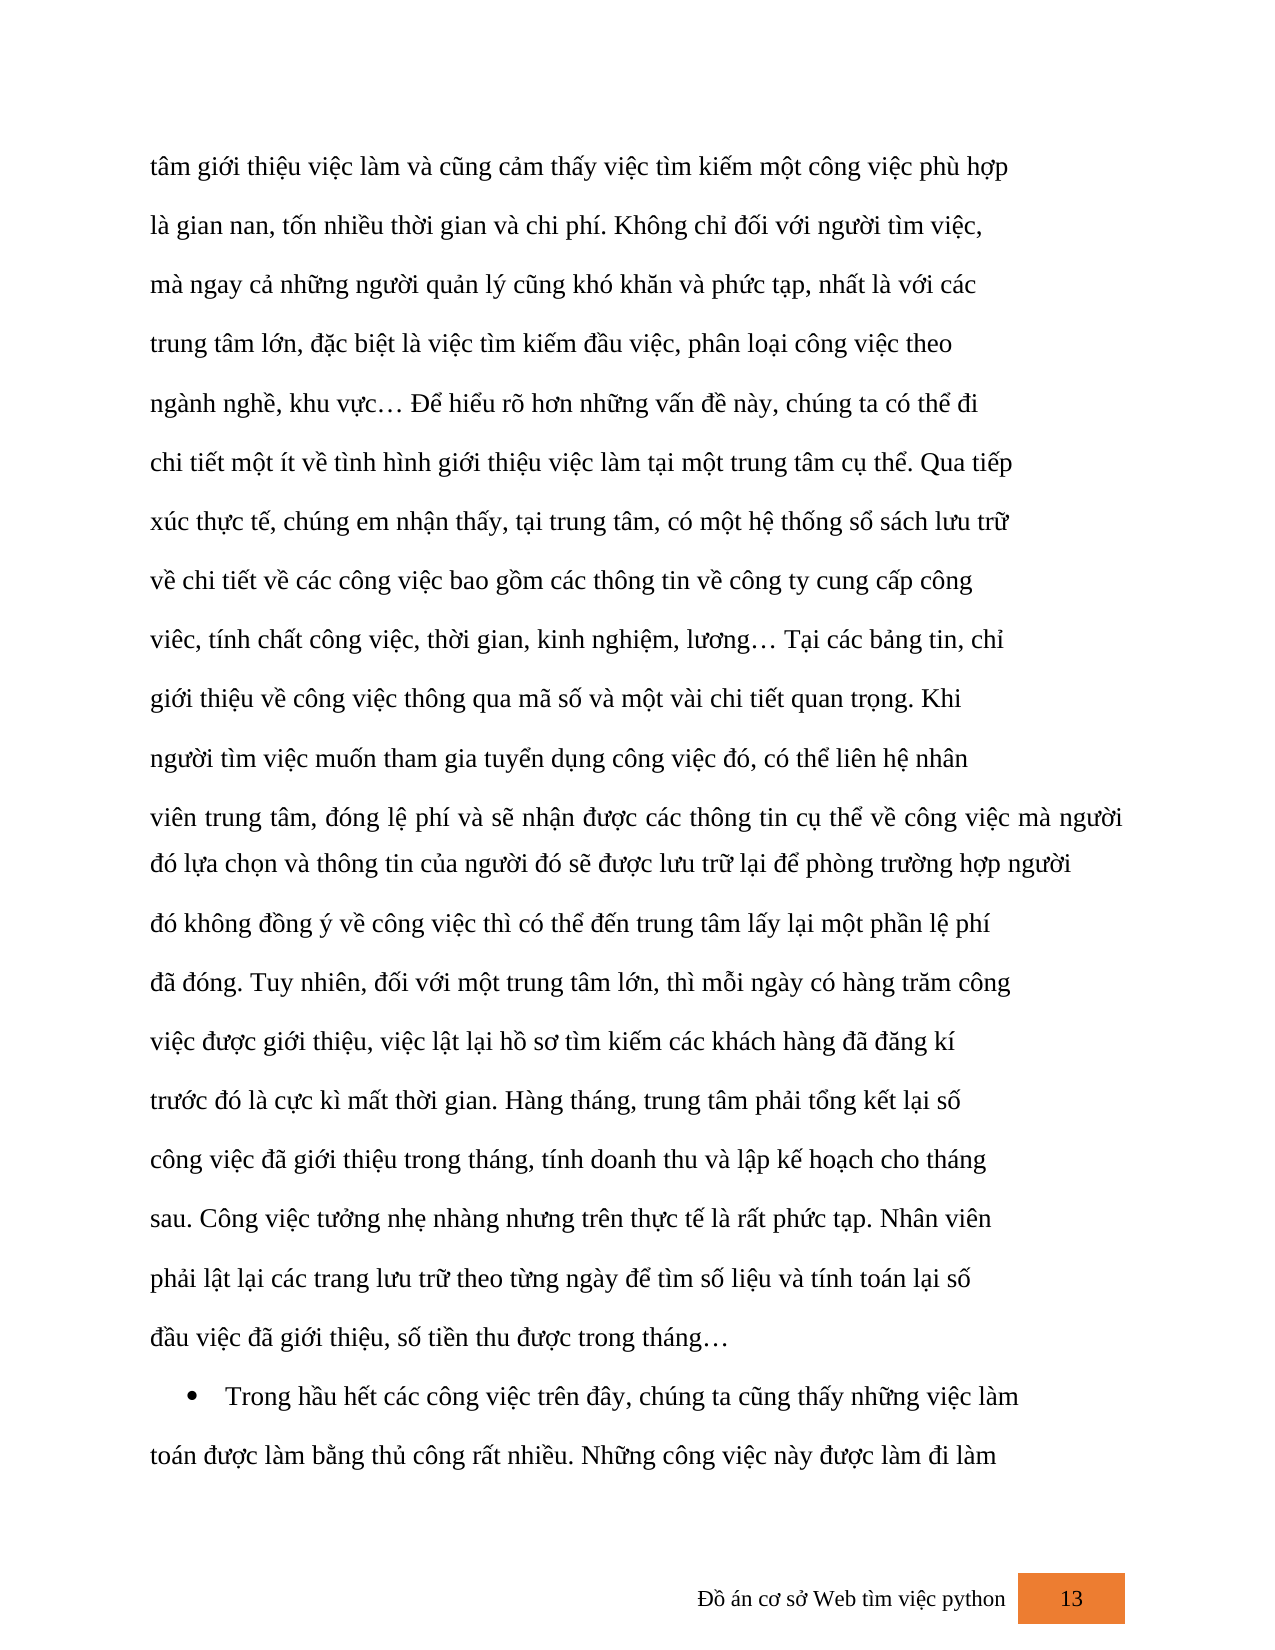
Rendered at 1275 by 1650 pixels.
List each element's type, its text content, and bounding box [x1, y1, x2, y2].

text sau. Công việc tưởng nhẹ nhàng nhưng trên thực tế là rất phức tạp. Nhân viên [150, 1202, 1125, 1234]
list Trong hầu hết các công việc trên đây, chúng ta cũng thấy những việc làm [187, 1380, 1125, 1411]
text toán được làm bằng thủ công rất nhiều. Những công việc này được làm đi làm [150, 1439, 1125, 1471]
text trung tâm lớn, đặc biệt là việc tìm kiếm đầu việc, phân loại công việc theo [150, 327, 1125, 359]
text giới thiệu về công việc thông qua mã số và một vài chi tiết quan trọng. Khi [150, 682, 1125, 714]
text viên trung tâm, đóng lệ phí và sẽ nhận được các thông tin cụ thể về công việc mà người đó lựa chọn và thông tin của người đó sẽ được lưu trữ lại để phòng trường hợp người [150, 801, 1125, 879]
text mà ngay cả những người quản lý cũng khó khăn và phức tạp, nhất là với các [150, 268, 1125, 299]
text đầu việc đã giới thiệu, số tiền thu được trong tháng… [150, 1321, 1125, 1352]
text ngành nghề, khu vực… Để hiểu rõ hơn những vấn đề này, chúng ta có thể đi [150, 387, 1125, 418]
text công việc đã giới thiệu trong tháng, tính doanh thu và lập kế hoạch cho tháng [150, 1143, 1125, 1174]
text đó không đồng ý về công việc thì có thể đến trung tâm lấy lại một phần lệ phí [150, 907, 1125, 938]
text người tìm việc muốn tham gia tuyển dụng công việc đó, có thể liên hệ nhân [150, 742, 1125, 773]
text tâm giới thiệu việc làm và cũng cảm thấy việc tìm kiếm một công việc phù hợp [150, 150, 1125, 181]
text xúc thực tế, chúng em nhận thấy, tại trung tâm, có một hệ thống sổ sách lưu trữ [150, 505, 1125, 536]
text trước đó là cực kì mất thời gian. Hàng tháng, trung tâm phải tổng kết lại số [150, 1084, 1125, 1115]
text là gian nan, tốn nhiều thời gian và chi phí. Không chỉ đối với người tìm việc, [150, 209, 1125, 240]
text việc được giới thiệu, việc lật lại hồ sơ tìm kiếm các khách hàng đã đăng kí [150, 1025, 1125, 1056]
text đã đóng. Tuy nhiên, đối với một trung tâm lớn, thì mỗi ngày có hàng trăm công [150, 966, 1125, 997]
text chi tiết một ít về tình hình giới thiệu việc làm tại một trung tâm cụ thể. Qua tiếp [150, 446, 1125, 477]
text viêc, tính chất công việc, thời gian, kinh nghiệm, lương… Tại các bảng tin, chỉ [150, 623, 1125, 654]
text phải lật lại các trang lưu trữ theo từng ngày để tìm số liệu và tính toán lại số [150, 1262, 1125, 1293]
text về chi tiết về các công việc bao gồm các thông tin về công ty cung cấp công [150, 564, 1125, 595]
